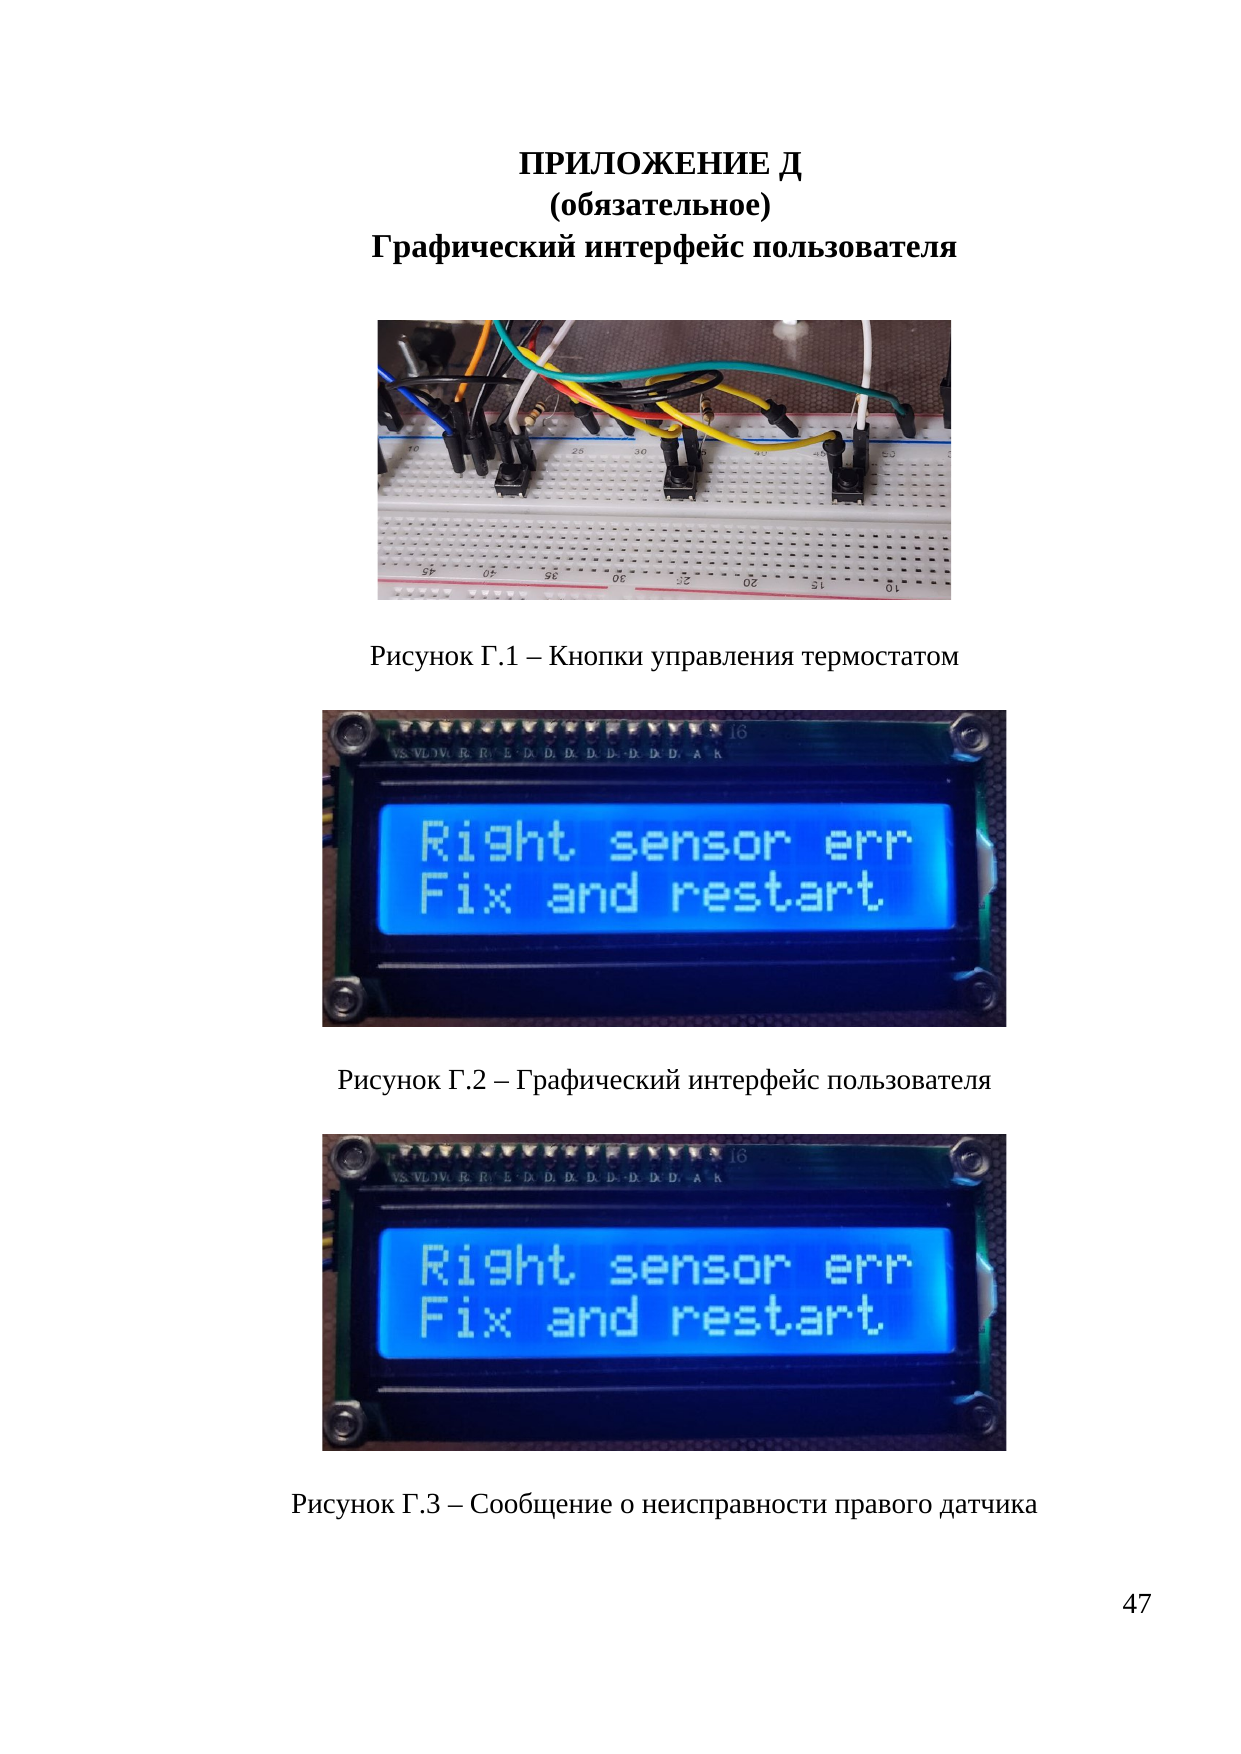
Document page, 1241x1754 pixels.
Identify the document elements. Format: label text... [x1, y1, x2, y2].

subtitle ПРИЛОЖЕНИЕ Д (обязательное) Графический интерфейс пользователя [177, 143, 1152, 264]
text Рисунок Г.3 – Сообщение о неисправности правого датчика [177, 1486, 1152, 1520]
text Рисунок Г.2 – Графический интерфейс пользователя [177, 1062, 1152, 1096]
picture [322, 1134, 1007, 1451]
picture [377, 320, 952, 600]
picture [322, 710, 1007, 1027]
text Рисунок Г.1 – Кнопки управления термостатом [177, 638, 1152, 672]
